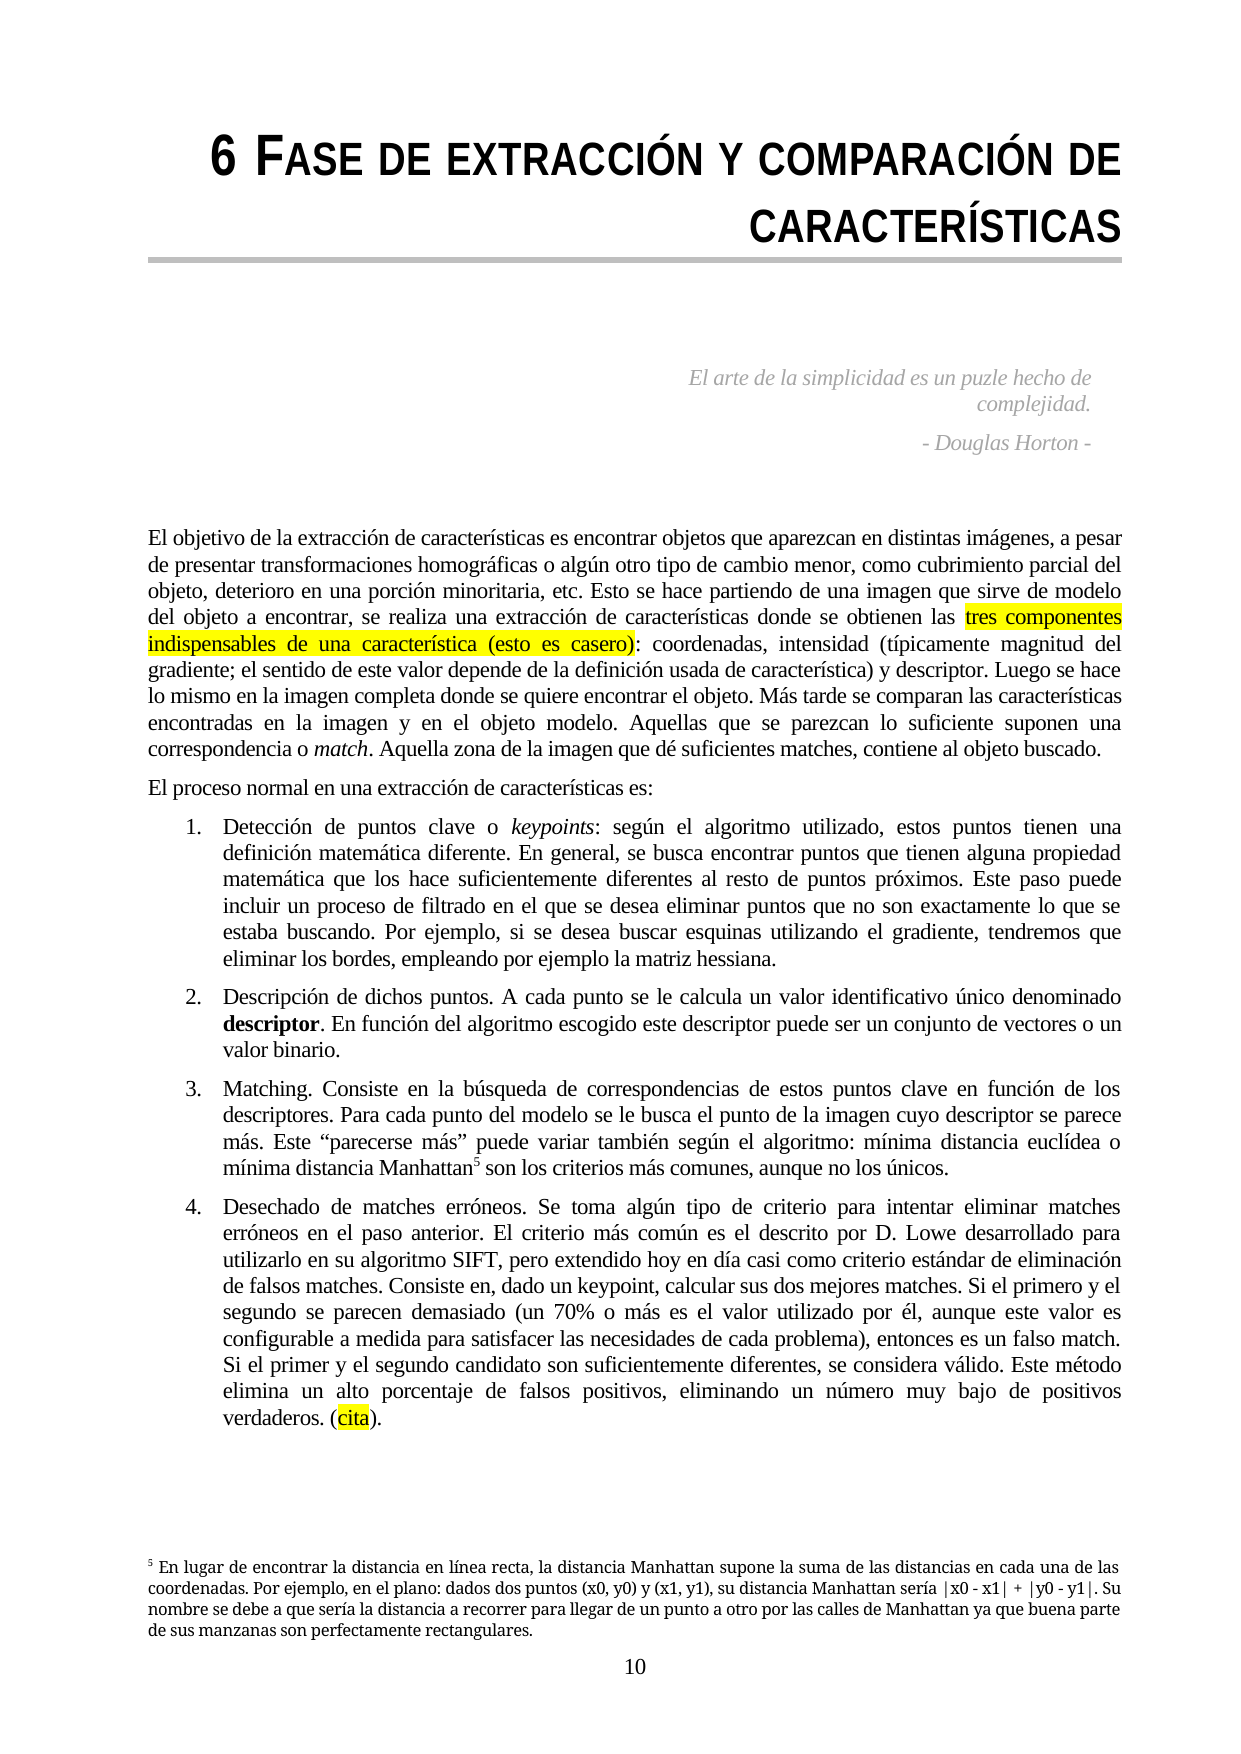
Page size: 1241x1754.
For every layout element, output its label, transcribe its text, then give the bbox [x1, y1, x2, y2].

list Detección de puntos clave o keypoints: según el algoritmo utilizado, estos puntos tienen una definición matemática diferente. En general, se busca encontrar puntos que tienen alguna propiedad matemática que los hace suficientemente diferentes al resto de puntos próximos. Este paso puede incluir un proceso de filtrado en el que se desea eliminar puntos que no son exactamente lo que se estaba buscando. Por ejemplo, si se desea buscar esquinas utilizando el gradiente, tendremos que eliminar los bordes, empleando por ejemplo la matriz hessiana. [185, 813, 1122, 971]
list Matching. Consiste en la búsqueda de correspondencias de estos puntos clave en función de los descriptores. Para cada punto del modelo se le busca el punto de la imagen cuyo descriptor se parece más. Este “parecerse más” puede variar también según el algoritmo: mínima distancia euclídea o mínima distancia Manhattan son los criterios más comunes, aunque no los únicos. [185, 1075, 1122, 1180]
subtitle Fase de extracción y comparación de características [148, 121, 1122, 257]
text El objetivo de la extracción de características es encontrar objetos que aparezcan en distintas imágenes, a pesar de presentar transformaciones homográficas o algún otro tipo de cambio menor, como cubrimiento parcial del objeto, deterioro en una porción minoritaria, etc. Esto se hace partiendo de una imagen que sirve de modelo del objeto a encontrar, se realiza una extracción de características donde se obtienen las tres componentes indispensables de una característica (esto es casero): coordenadas, intensidad (típicamente magnitud del gradiente; el sentido de este valor depende de la definición usada de característica) y descriptor. Luego se hace lo mismo en la imagen completa donde se quiere encontrar el objeto. Más tarde se comparan las características encontradas en la imagen y en el objeto modelo. Aquellas que se parezcan lo suficiente suponen una correspondencia o match. Aquella zona de la imagen que dé suficientes matches, contiene al objeto buscado. [148, 524, 1122, 761]
list Desechado de matches erróneos. Se toma algún tipo de criterio para intentar eliminar matches erróneos en el paso anterior. El criterio más común es el descrito por D. Lowe desarrollado para utilizarlo en su algoritmo SIFT, pero extendido hoy en día casi como criterio estándar de eliminación de falsos matches. Consiste en, dado un keypoint, calcular sus dos mejores matches. Si el primero y el segundo se parecen demasiado (un 70% o más es el valor utilizado por él, aunque este valor es configurable a medida para satisfacer las necesidades de cada problema), entonces es un falso match. Si el primer y el segundo candidato son suficientemente diferentes, se considera válido. Este método elimina un alto porcentaje de falsos positivos, eliminando un número muy bajo de positivos verdaderos. (cita). [185, 1193, 1122, 1430]
list Descripción de dichos puntos. A cada punto se le calcula un valor identificativo único denominado descriptor. En función del algoritmo escogido este descriptor puede ser un conjunto de vectores o un valor binario. [185, 983, 1122, 1062]
text El proceso normal en una extracción de características es: [148, 774, 1122, 800]
